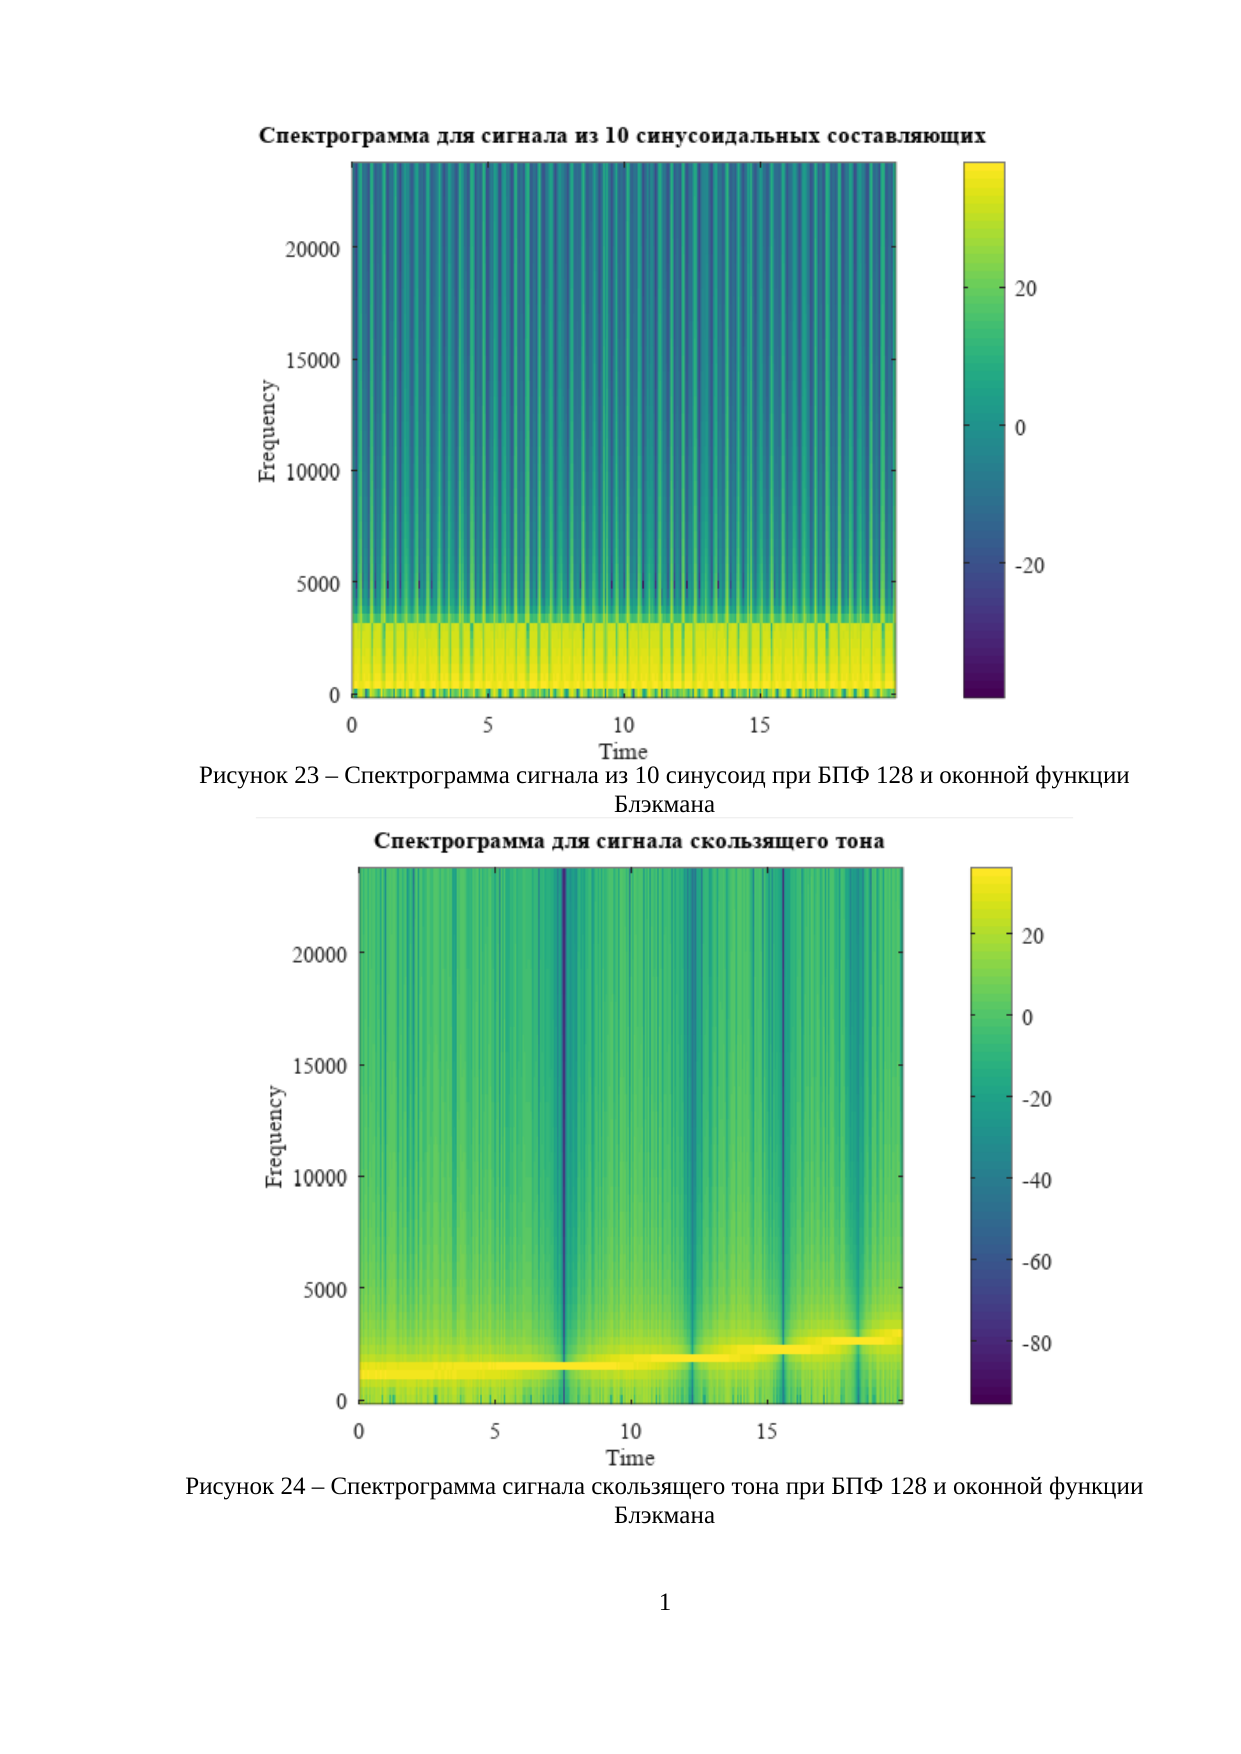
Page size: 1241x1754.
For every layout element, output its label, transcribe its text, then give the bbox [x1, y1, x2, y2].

picture [255, 817, 1074, 1472]
picture [248, 118, 1080, 761]
text Рисунок 24 – Спектрограмма сигнала скользящего тона при БПФ 128 и оконной функции Блэкмана [177, 1471, 1152, 1529]
text Рисунок 23 – Спектрограмма сигнала из 10 синусоид при БПФ 128 и оконной функции Блэкмана [177, 760, 1152, 818]
